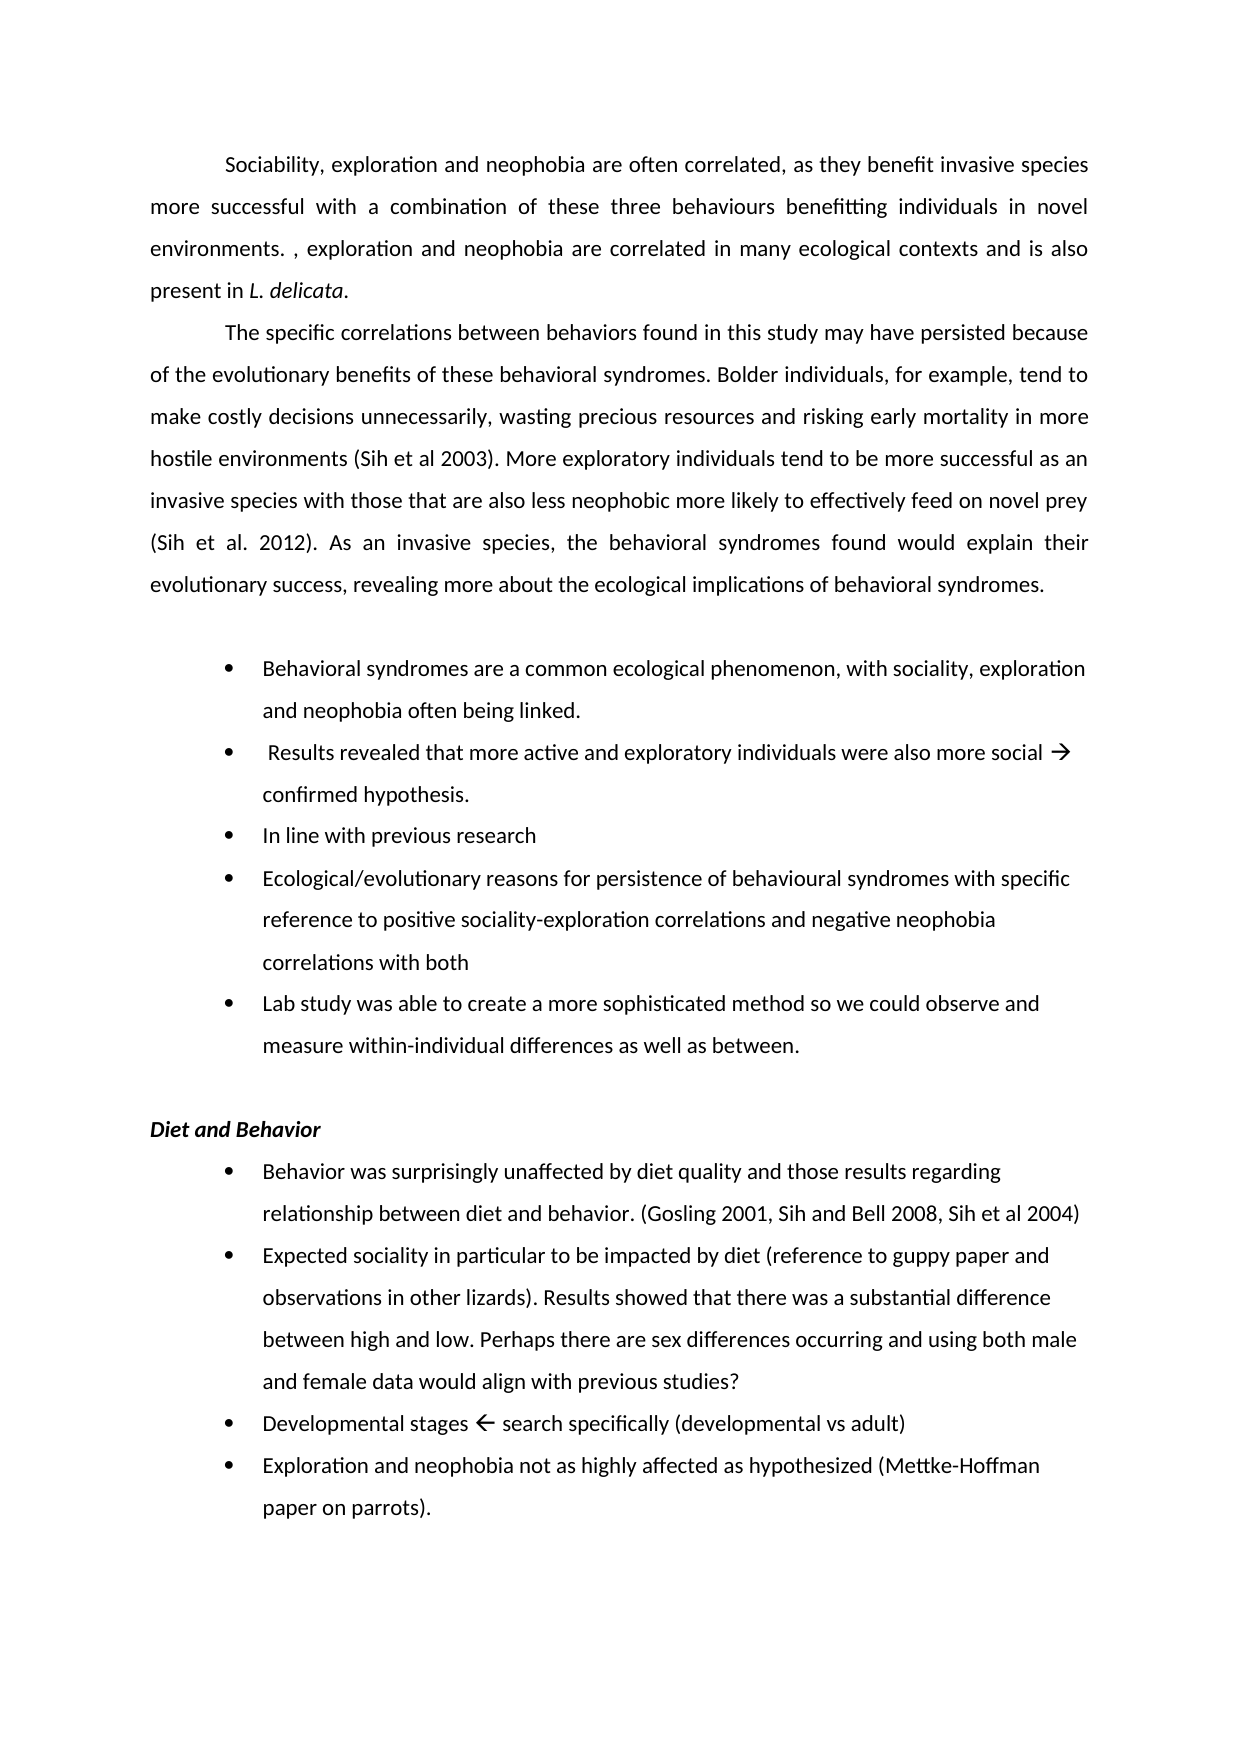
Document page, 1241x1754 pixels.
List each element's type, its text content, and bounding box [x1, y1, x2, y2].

text The specific correlations between behaviors found in this study may have persisted because of the evolutionary benefits of these behavioral syndromes. Bolder individuals, for example, tend to make costly decisions unnecessarily, wasting precious resources and risking early mortality in more hostile environments (Sih et al 2003). More exploratory individuals tend to be more successful as an invasive species with those that are also less neophobic more likely to effectively feed on novel prey (Sih et al. 2012). As an invasive species, the behavioral syndromes found would explain their evolutionary success, revealing more about the ecological implications of behavioral syndromes. [150, 318, 1090, 598]
text Diet and Behavior [150, 1116, 1090, 1143]
list Ecological/evolutionary reasons for persistence of behavioural syndromes with specific reference to positive sociality-exploration correlations and negative neophobia correlations with both [225, 864, 1090, 976]
list Behavioral syndromes are a common ecological phenomenon, with sociality, exploration and neophobia often being linked. [225, 654, 1090, 724]
list Developmental stages search specifically (developmental vs adult) [225, 1409, 1090, 1437]
list Results revealed that more active and exploratory individuals were also more social confirmed hypothesis. [225, 738, 1090, 808]
text Sociability, exploration and neophobia are often correlated, as they benefit invasive species more successful with a combination of these three behaviours benefitting individuals in novel environments. , exploration and neophobia are correlated in many ecological contexts and is also present in L. delicata. [150, 150, 1090, 304]
list In line with previous research [225, 822, 1090, 850]
list Exploration and neophobia not as highly affected as hypothesized (Mettke-Hoffman paper on parrots). [225, 1451, 1090, 1521]
list Behavior was surprisingly unaffected by diet quality and those results regarding relationship between diet and behavior. (Gosling 2001, Sih and Bell 2008, Sih et al 2004) [225, 1157, 1090, 1227]
list Expected sociality in particular to be impacted by diet (reference to guppy paper and observations in other lizards). Results showed that there was a substantial difference between high and low. Perhaps there are sex differences occurring and using both male and female data would align with previous studies? [225, 1241, 1090, 1395]
list Lab study was able to create a more sophisticated method so we could observe and measure within-individual differences as well as between. [225, 989, 1090, 1059]
